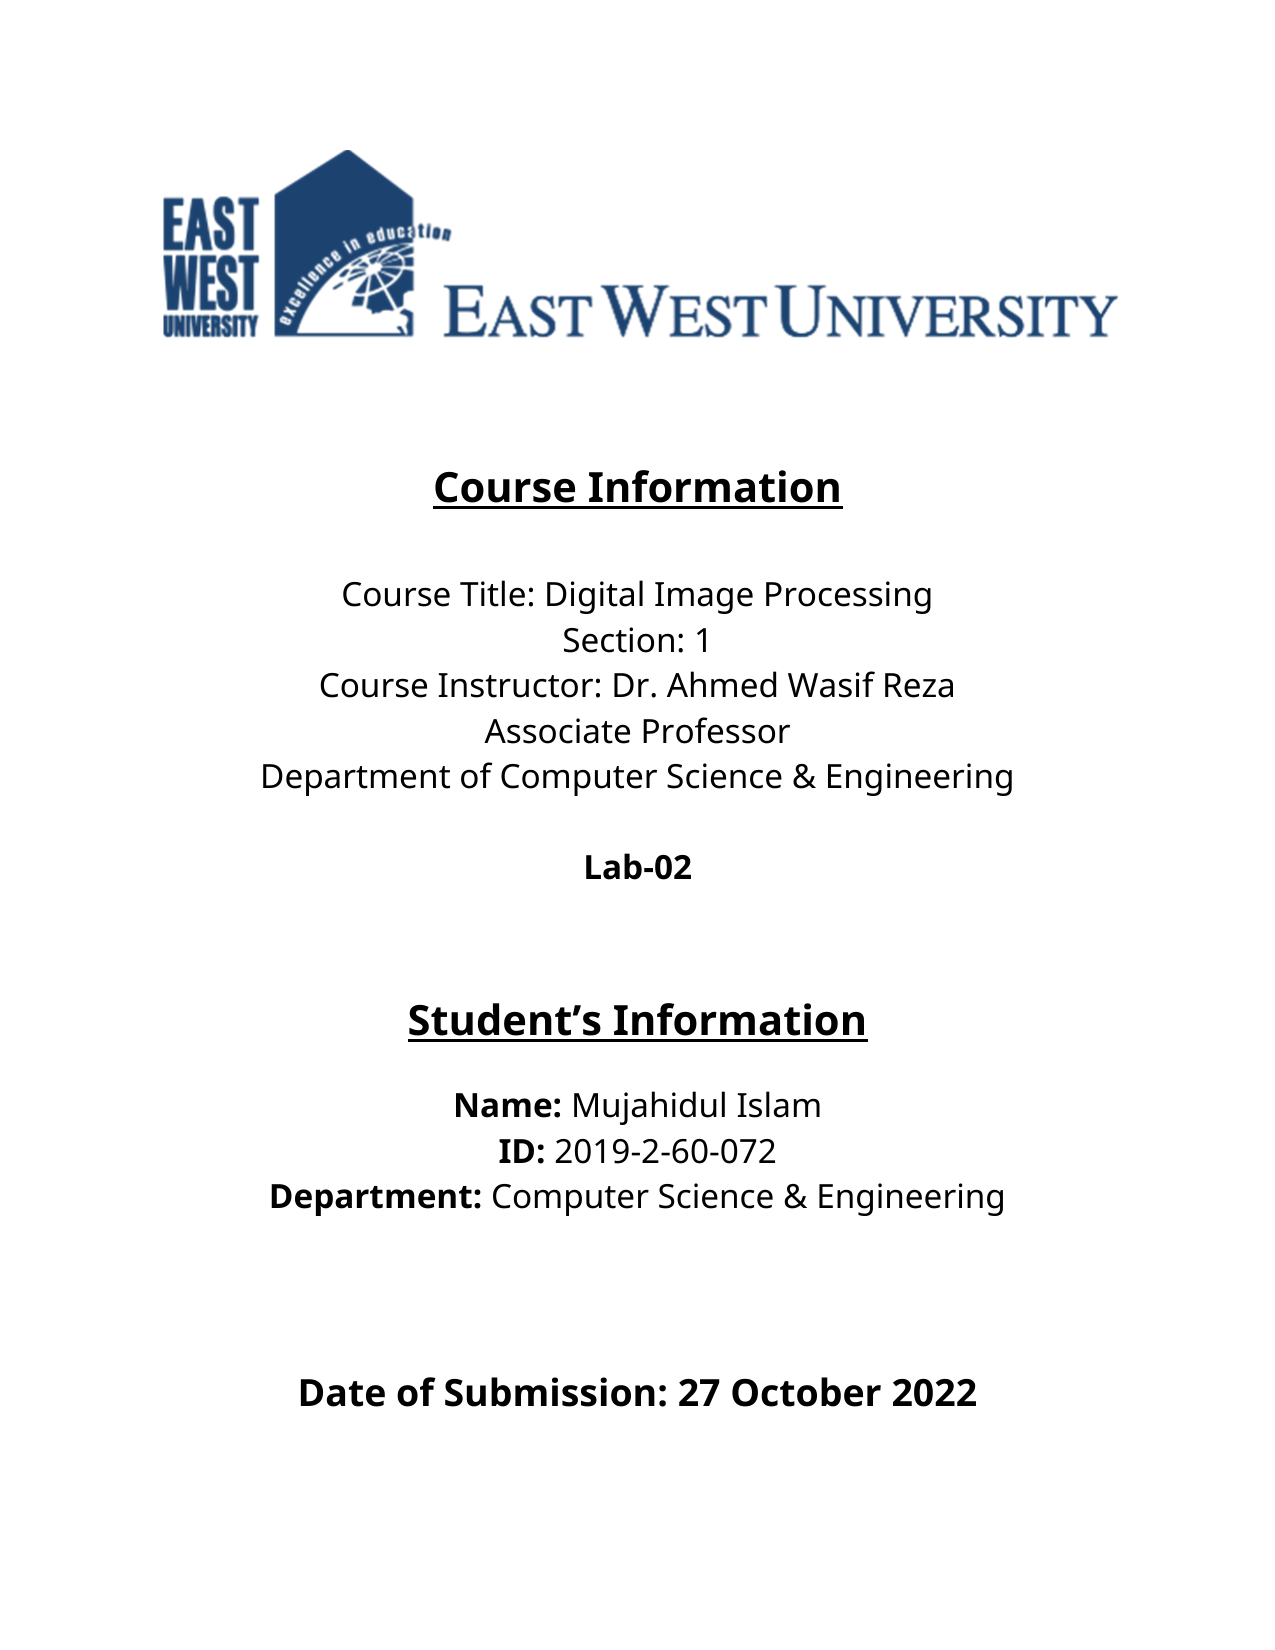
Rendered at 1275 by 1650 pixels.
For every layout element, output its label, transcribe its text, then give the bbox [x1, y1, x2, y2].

text Section: 1 [150, 617, 1125, 662]
text Course Information [150, 458, 1125, 514]
text Department: Computer Science & Engineering [150, 1173, 1125, 1218]
text Date of Submission: 27 October 2022 [150, 1366, 1125, 1417]
text Student’s Information [150, 991, 1125, 1048]
picture [153, 150, 1123, 344]
text Associate Professor [150, 707, 1125, 753]
text Department of Computer Science & Engineering [150, 753, 1125, 798]
text ID: 2019-2-60-072 [150, 1127, 1125, 1173]
text Name: Mujahidul Islam [150, 1082, 1125, 1127]
text Course Instructor: Dr. Ahmed Wasif Reza [150, 662, 1125, 707]
text Lab-02 [150, 844, 1125, 889]
text Course Title: Digital Image Processing [150, 571, 1125, 617]
